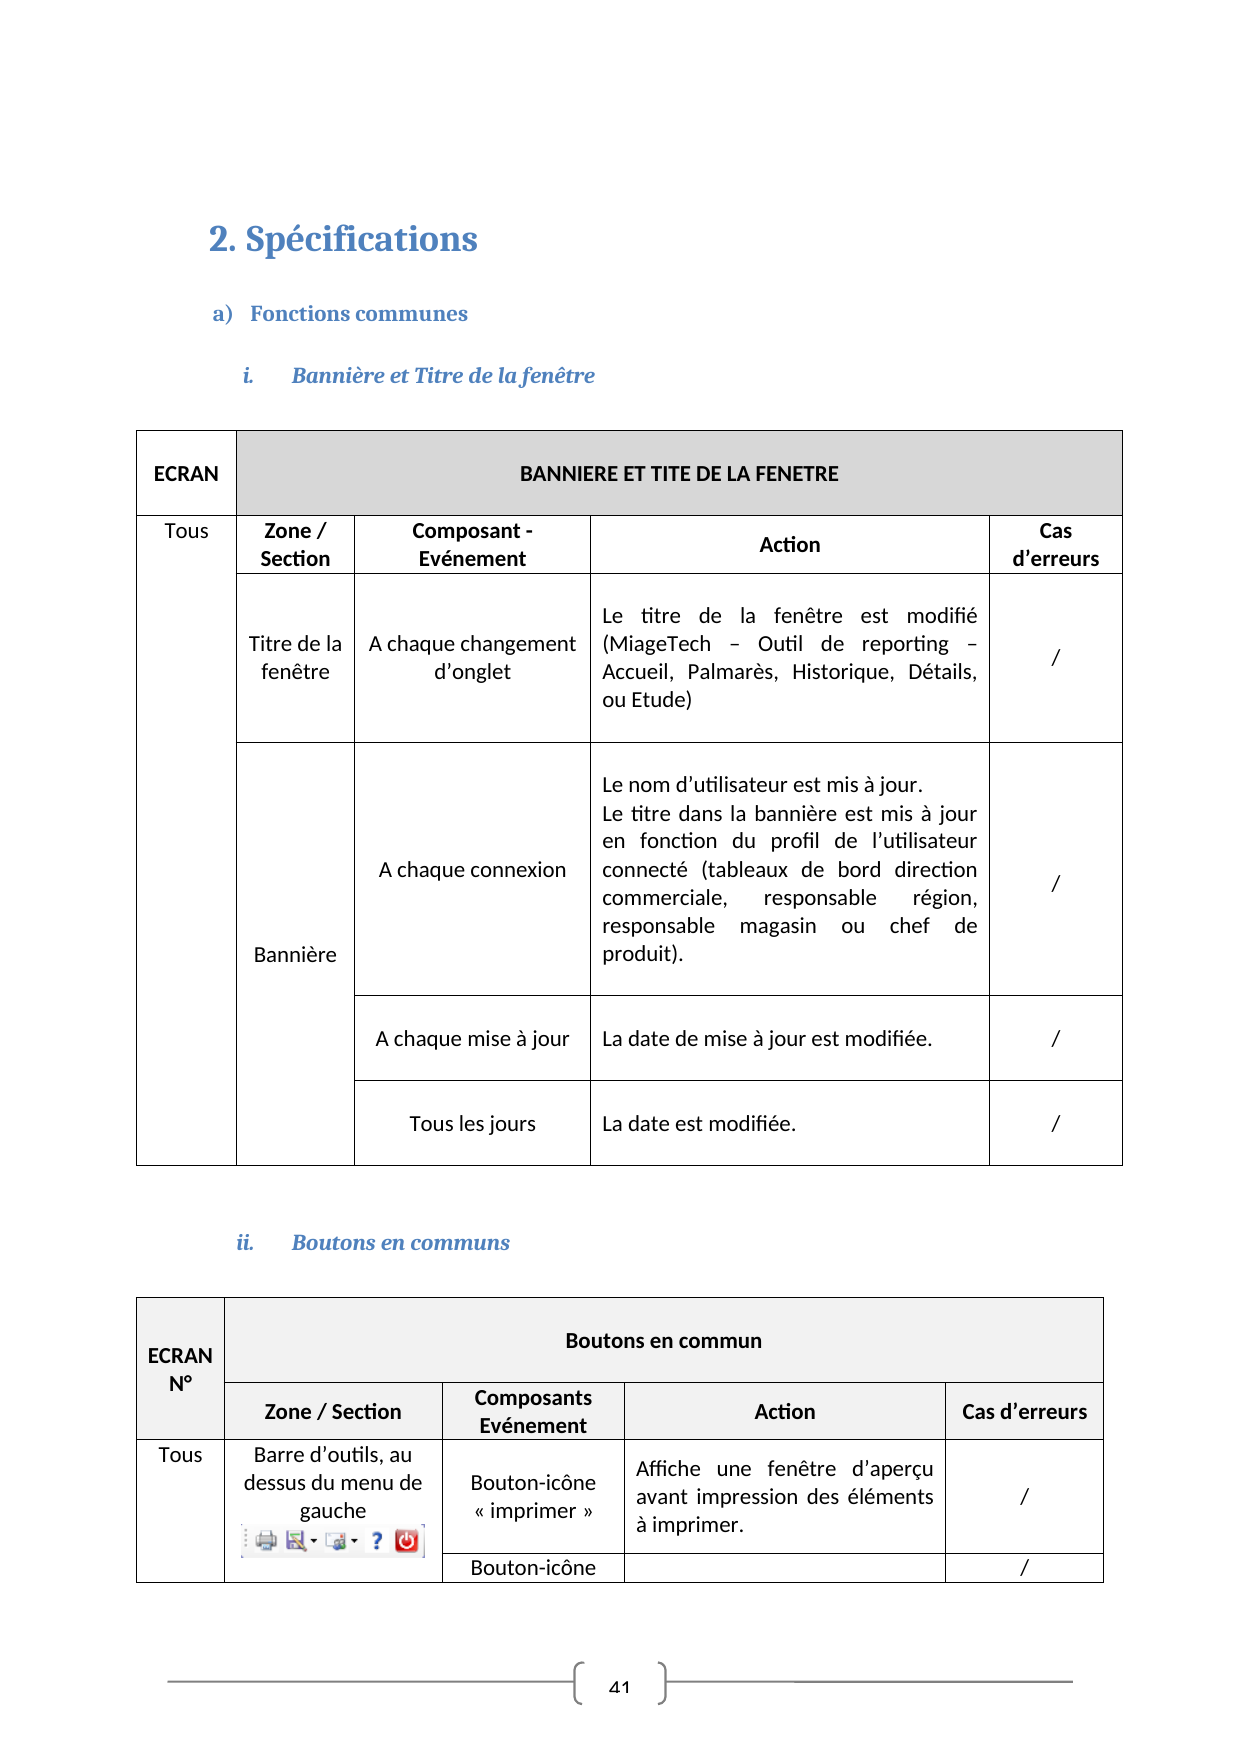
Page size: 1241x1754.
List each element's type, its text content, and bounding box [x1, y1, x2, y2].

table_cell Zone / Section [225, 1383, 442, 1439]
table_cell / [946, 1554, 1103, 1582]
table_header Boutons en commun [225, 1298, 1103, 1382]
table_cell La date est modifiée. [591, 1081, 989, 1165]
table_cell A chaque connexion [355, 743, 590, 995]
table_cell / [946, 1440, 1103, 1552]
table_cell Tous [137, 1440, 224, 1582]
subtitle Spécifications [209, 218, 1092, 261]
table_cell Le nom d’utilisateur est mis à jour. Le titre dans la bannière est mis à jour en fonction du profil de l’utilisateur connecté (tableaux de bord direction commerciale, responsable région, responsable magasin ou chef de produit). [591, 743, 989, 995]
table_cell Bannière [237, 743, 354, 1165]
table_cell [443, 1554, 624, 1582]
table_cell A chaque mise à jour [355, 996, 590, 1080]
table_cell Bouton-icône « imprimer » [443, 1440, 624, 1552]
table_cell Action [625, 1383, 945, 1439]
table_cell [625, 1554, 945, 1582]
table_cell Composant - Evénement [355, 516, 590, 572]
table_cell Le titre de la fenêtre est modifié (MiageTech – Outil de reporting – Accueil, Palmarès, Historique, Détails, ou Etude) [591, 574, 989, 742]
table_header ECRAN N° [137, 1298, 224, 1439]
table_cell Zone / Section [237, 516, 354, 572]
table_cell / [990, 743, 1122, 995]
table_header BANNIERE ET TITE DE [237, 431, 1122, 515]
table_cell A chaque changement d’onglet [355, 574, 590, 742]
table_cell Cas d’erreurs [946, 1383, 1103, 1439]
table_cell / [990, 1081, 1122, 1165]
table_cell Composants Evénement [443, 1383, 624, 1439]
subtitle Boutons en communs [254, 1229, 1092, 1256]
subtitle Bannière et Titre de la fenêtre [254, 362, 1092, 389]
table_cell Tous les jours [355, 1081, 590, 1165]
table_cell Cas d’erreurs [990, 516, 1122, 572]
table_cell / [990, 574, 1122, 742]
table_cell La date de mise à jour est modifiée. [591, 996, 989, 1080]
table_cell Tous [137, 516, 236, 1165]
table_header ECRAN [137, 431, 236, 515]
picture [241, 1524, 425, 1558]
subtitle Fonctions communes [213, 301, 1092, 327]
table_cell Barre d’outils, au dessus du menu de gauche [225, 1440, 442, 1582]
table_cell Affiche une fenêtre d’aperçu avant impression des éléments à imprimer. [625, 1440, 945, 1552]
table_cell / [990, 996, 1122, 1080]
table_cell Action [591, 516, 989, 572]
table_cell Titre de la fenêtre [237, 574, 354, 742]
